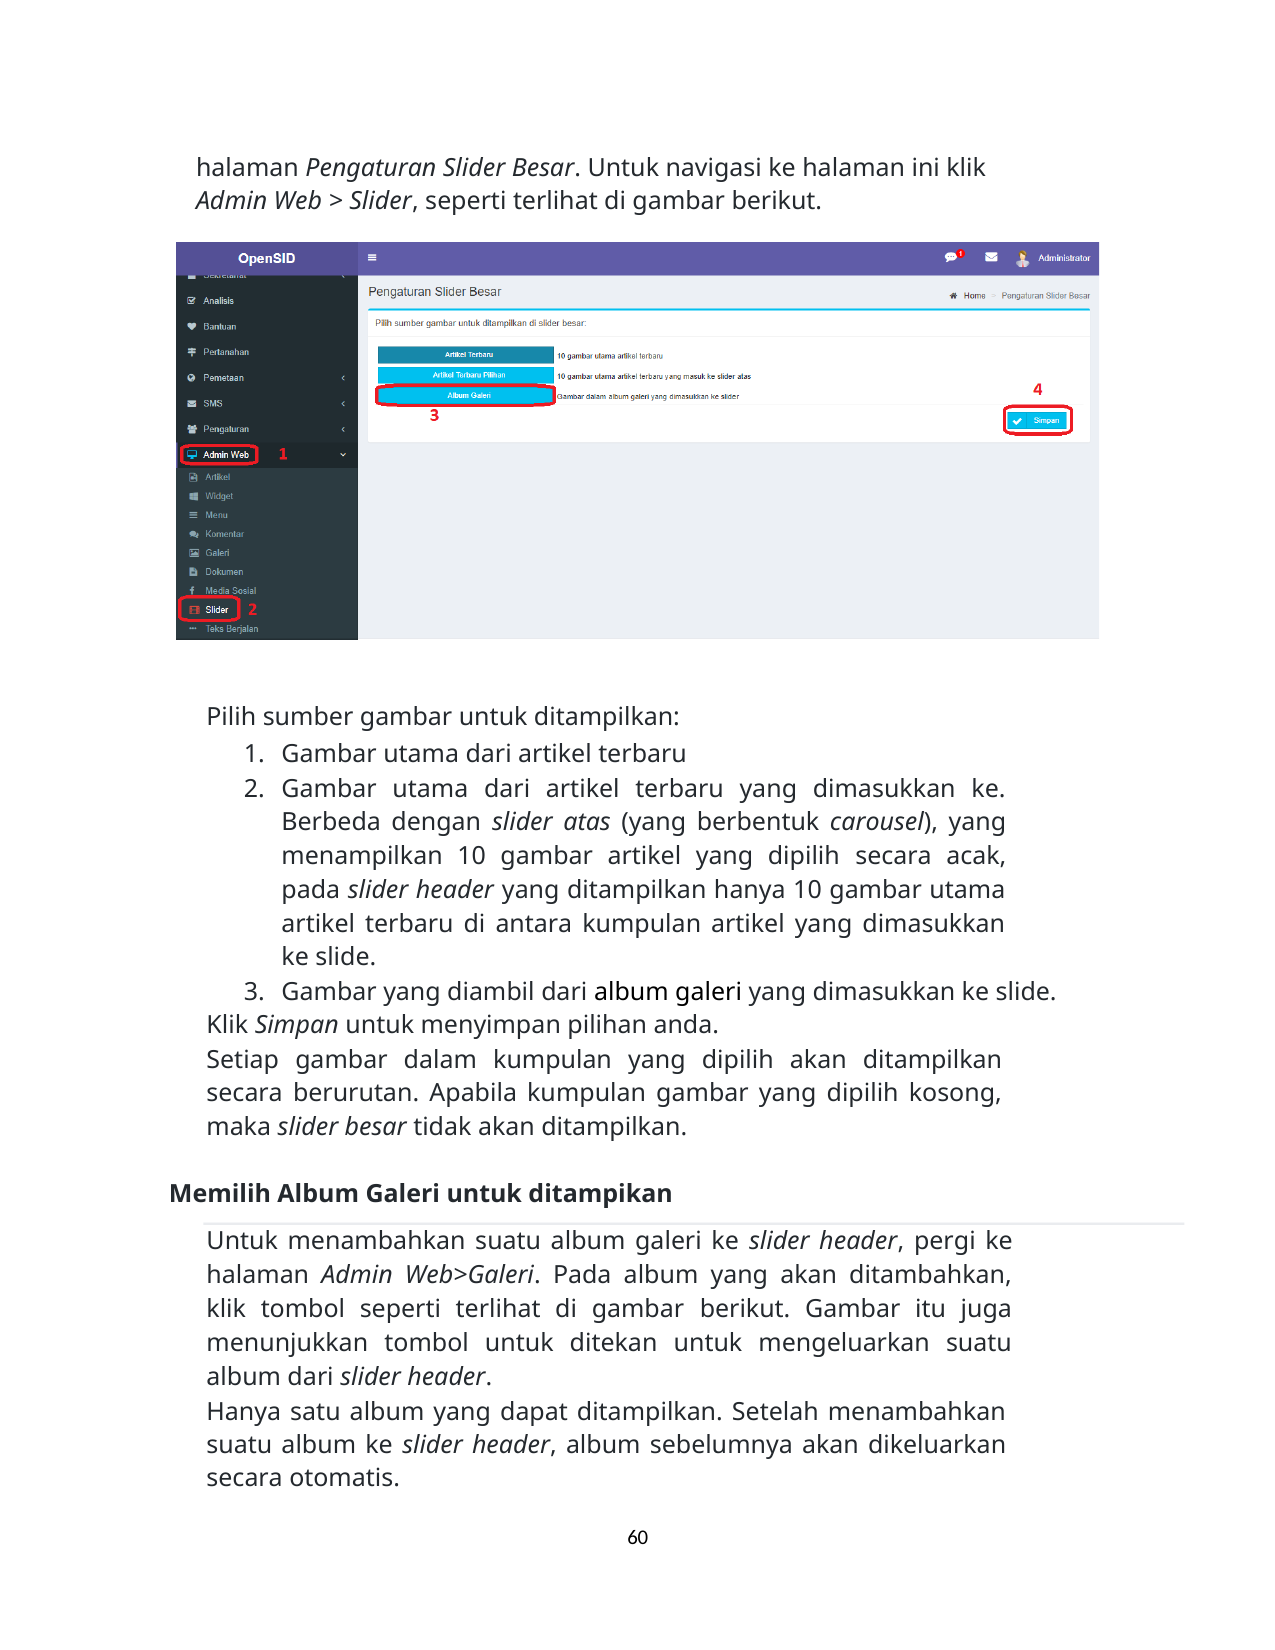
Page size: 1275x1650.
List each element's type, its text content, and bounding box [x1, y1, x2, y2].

list Gambar utama dari artikel terbaru yang dimasukkan ke. Berbeda dengan slider atas (yang berbentuk carousel), yang menampilkan 10 gambar artikel yang dipilih secara acak, pada slider header yang ditampilkan hanya 10 gambar utama artikel terbaru di antara kumpulan artikel yang dimasukkan ke slide. [244, 771, 1006, 973]
text Hanya satu album yang dapat ditampilkan. Setelah menambahkan suatu album ke slider header, album sebelumnya akan dikeluarkan secara otomatis. [206, 1394, 1006, 1494]
text Memilih Album Galeri untuk ditampikan [169, 1176, 1125, 1210]
list Gambar yang diambil dari album galeri yang dimasukkan ke slide. [244, 973, 1125, 1007]
text Setiap gambar dalam kumpulan yang dipilih akan ditampilkan secara berurutan. Apabila kumpulan gambar yang dipilih kosong, maka slider besar tidak akan ditampilkan. [206, 1042, 1003, 1142]
text halaman Pengaturan Slider Besar. Untuk navigasi ke halaman ini klik Admin Web > Slider, seperti terlihat di gambar berikut. [196, 150, 1012, 217]
text Untuk menambahkan suatu album galeri ke slider header, pergi ke halaman Admin Web>Galeri. Pada album yang akan ditambahkan, klik tombol seperti terlihat di gambar berikut. Gambar itu juga menunjukkan tombol untuk ditekan untuk mengeluarkan suatu album dari slider header. [206, 1222, 1012, 1393]
text Klik Simpan untuk menyimpan pilihan anda. [206, 1007, 1125, 1041]
text Pilih sumber gambar untuk ditampilkan: [206, 699, 1125, 733]
list Gambar utama dari artikel terbaru [244, 736, 1125, 770]
picture [176, 242, 1100, 674]
